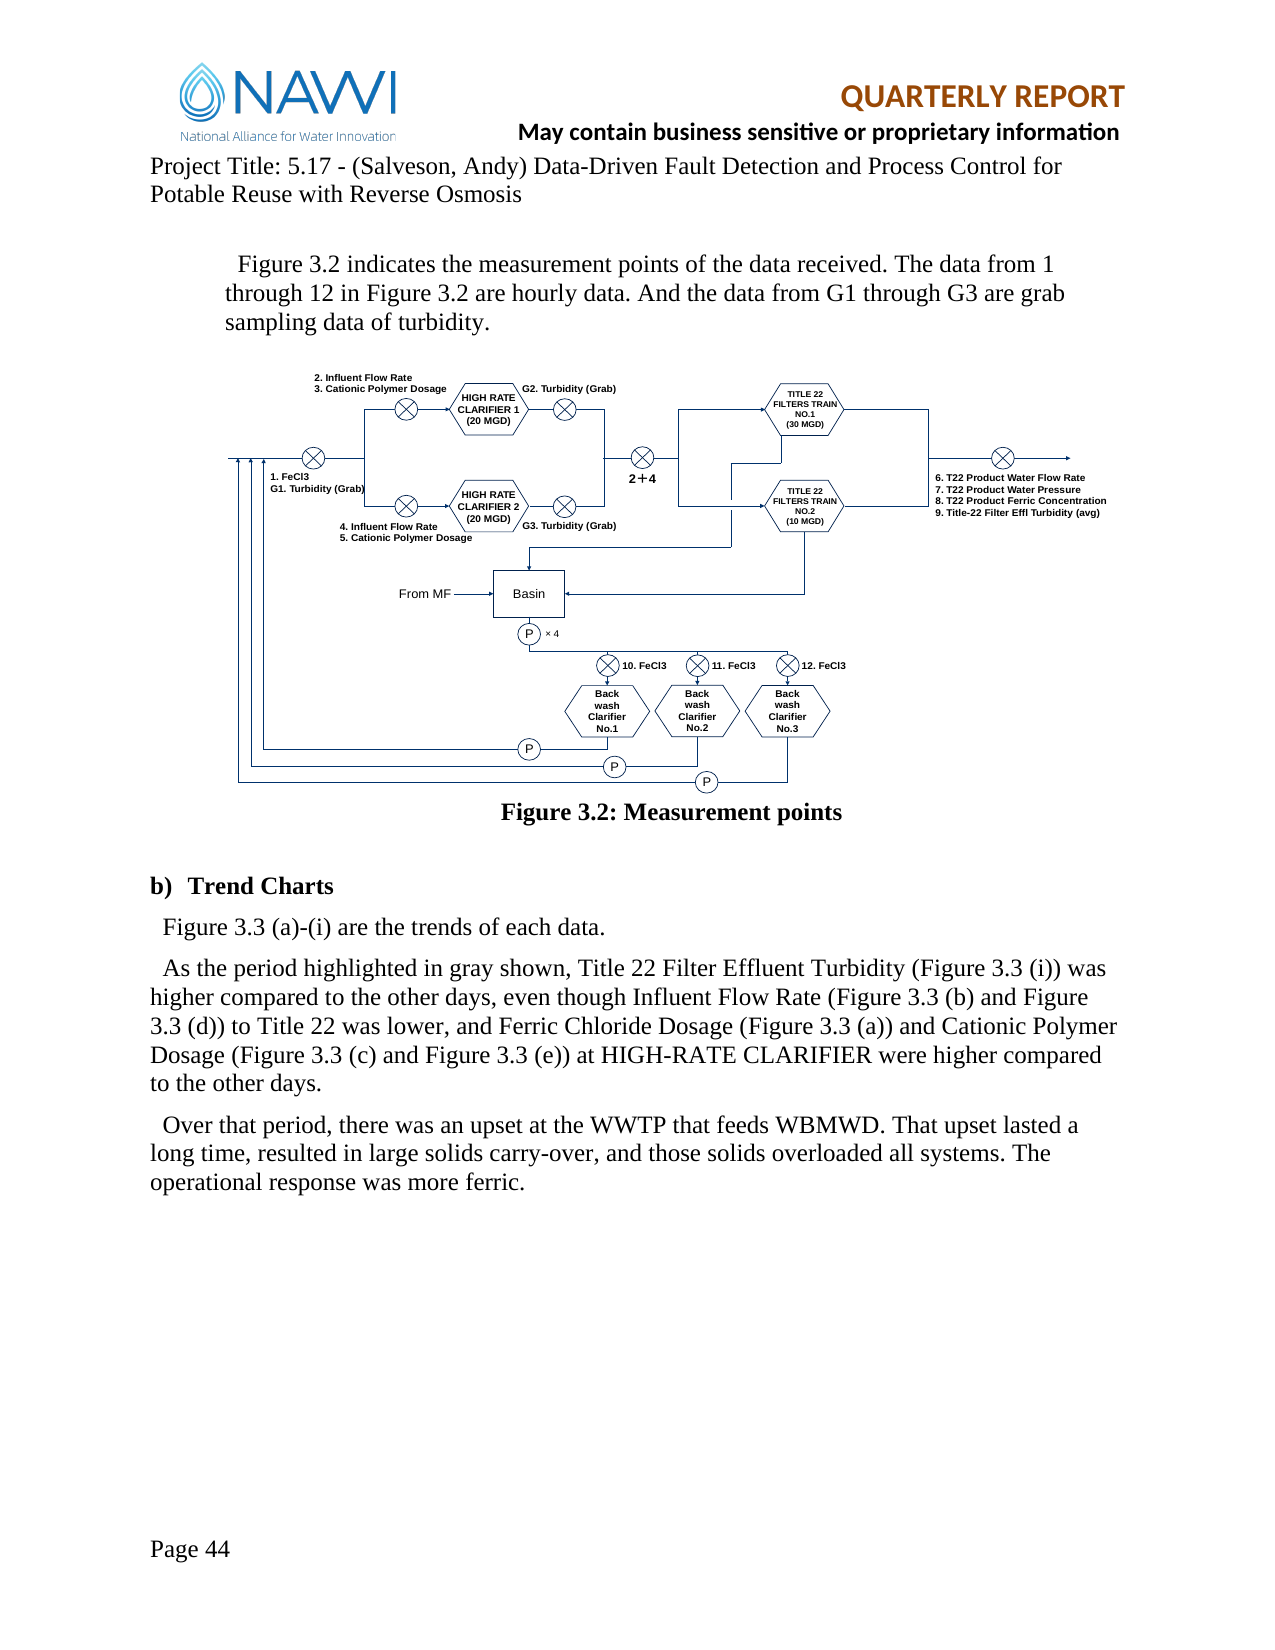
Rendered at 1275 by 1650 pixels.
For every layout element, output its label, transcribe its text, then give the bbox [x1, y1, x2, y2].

subtitle Trend Charts [150, 871, 1125, 900]
text Figure 3.3 (a)-(i) are the trends of each data. [150, 912, 1125, 941]
list Figure 3.2 indicates the measurement points of the data received. The data from 1 through 12 in Figure 3.2 are hourly data. And the data from G1 through G3 are grab sampling data of turbidity. [225, 249, 1125, 336]
text As the period highlighted in gray shown, Title 22 Filter Effluent Turbidity (Figure 3 (i)) was higher compared to the other days, even though Influent Flow Rate (Figure 3 (b) and Figure 3 (d)) to Title 22 was lower, and Ferric Chloride Dosage (Figure 3 (a)) and Cationic Polymer Dosage (Figure 3 (c) and Figure 3 (e)) at HIGH-RATE CLARIFIER were higher compared to the other days. [150, 953, 1125, 1097]
text Over that period, there was an upset at the WWTP that feeds WBMWD. That upset lasted a long time, resulted in large solids carry-over, and those solids overloaded all systems. The operational response was more ferric. [150, 1110, 1125, 1196]
